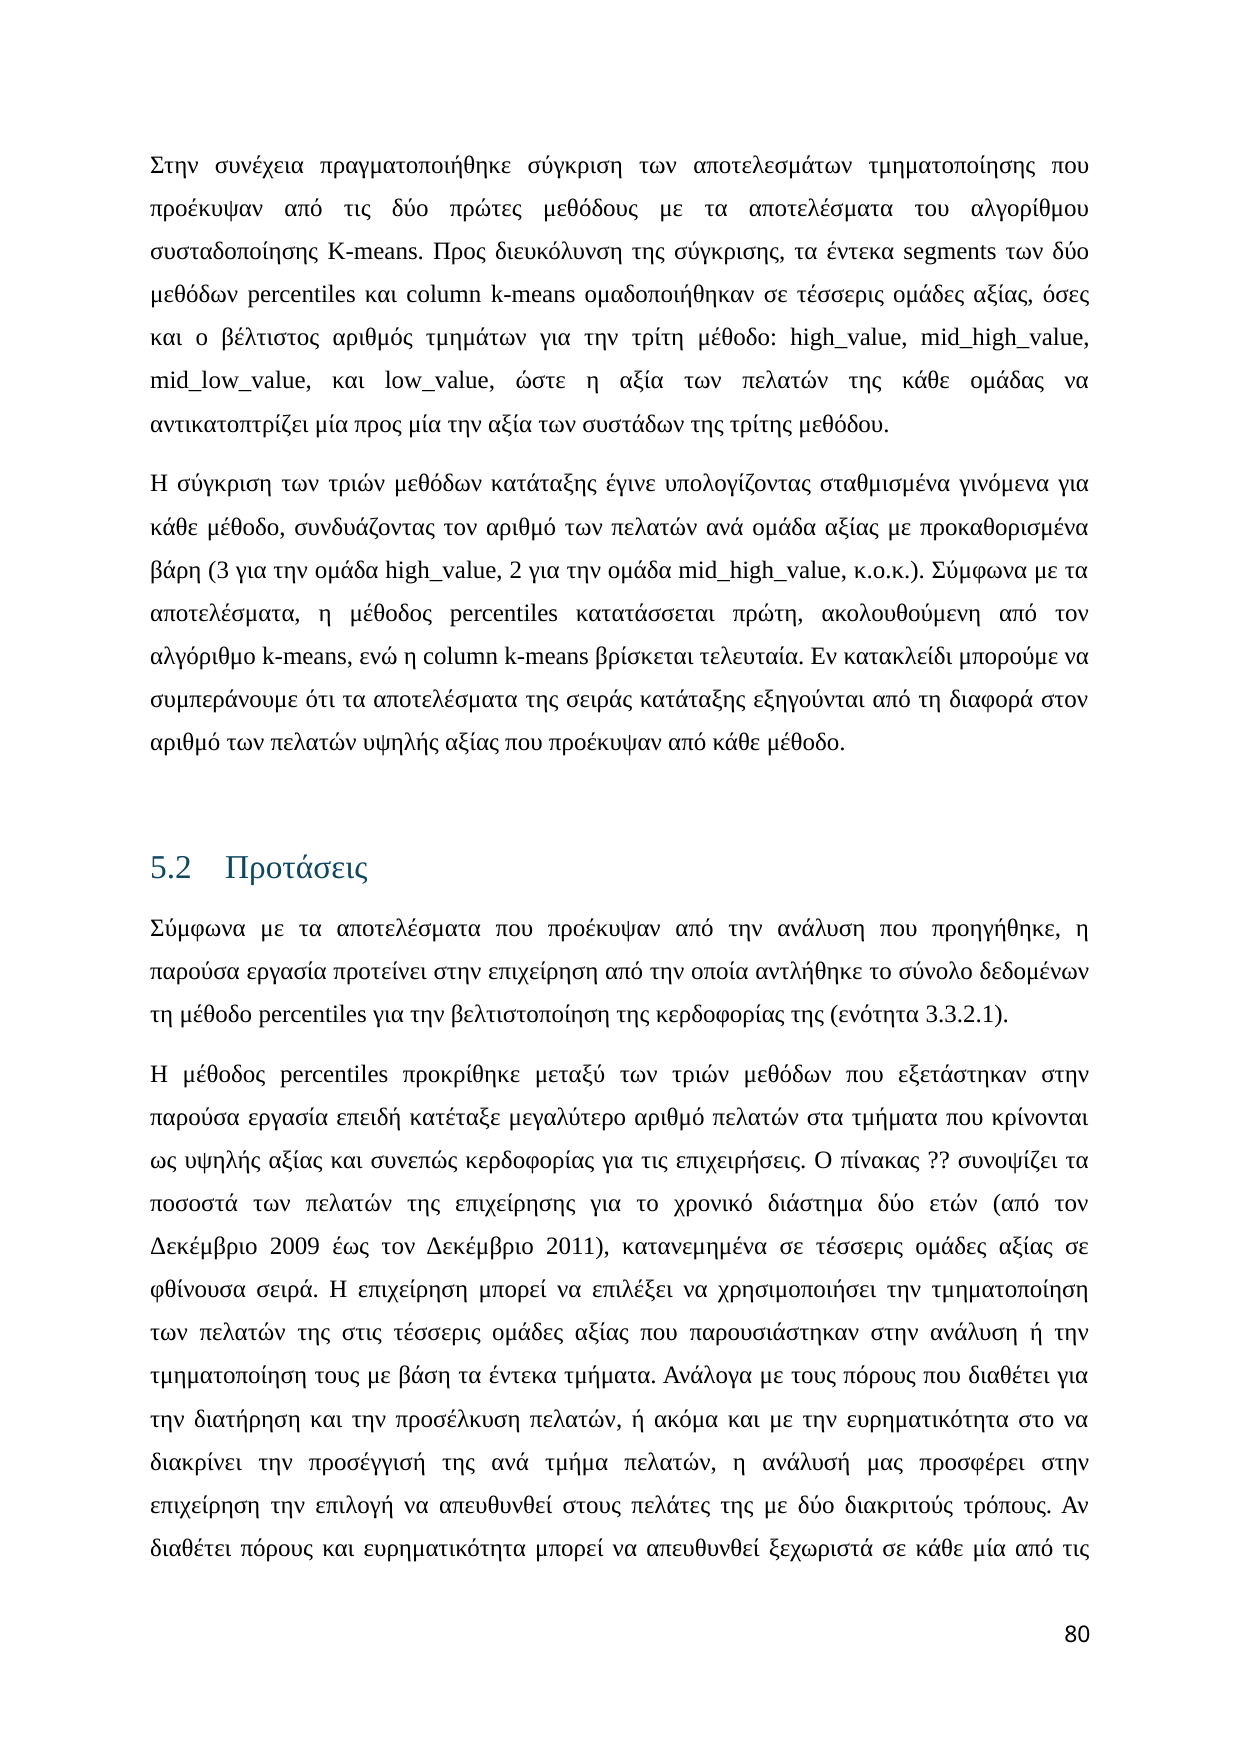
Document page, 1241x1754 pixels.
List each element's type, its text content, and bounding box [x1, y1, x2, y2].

subtitle Προτάσεις [150, 847, 1090, 885]
text Η σύγκριση των τριών μεθόδων κατάταξης έγινε υπολογίζοντας σταθμισμένα γινόμενα για κάθε μέθοδο, συνδυάζοντας τον αριθμό των πελατών ανά ομάδα αξίας με προκαθορισμένα βάρη (3 για την ομάδα high_value, 2 για την ομάδα mid_high_value, κ.ο.κ.). Σύμφωνα με τα αποτελέσματα, η μέθοδος percentiles κατατάσσεται πρώτη, ακολουθούμενη από τον αλγόριθμο k-means, ενώ η column k-means βρίσκεται τελευταία. Εν κατακλείδι μπορούμε να συμπεράνουμε ότι τα αποτελέσματα της σειράς κατάταξης εξηγούνται από τη διαφορά στον αριθμό των πελατών υψηλής αξίας που προέκυψαν από κάθε μέθοδο. [150, 468, 1090, 756]
text Στην συνέχεια πραγματοποιήθηκε σύγκριση των αποτελεσμάτων τμηματοποίησης που προέκυψαν από τις δύο πρώτες μεθόδους με τα αποτελέσματα του αλγορίθμου συσταδοποίησης K-means. Προς διευκόλυνση της σύγκρισης, τα έντεκα segments των δύο μεθόδων percentiles και column k-means ομαδοποιήθηκαν σε τέσσερις ομάδες αξίας, όσες και ο βέλτιστος αριθμός τμημάτων για την τρίτη μέθοδο: high_value, mid_high_value, mid_low_value, και low_value, ώστε η αξία των πελατών της κάθε ομάδας να αντικατοπτρίζει μία προς μία την αξία των συστάδων της τρίτης μεθόδου. [150, 150, 1090, 437]
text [150, 1059, 1090, 1562]
text Σύμφωνα με τα αποτελέσματα που προέκυψαν από την ανάλυση που προηγήθηκε, η παρούσα εργασία προτείνει στην επιχείρηση από την οποία αντλήθηκε το σύνολο δεδομένων τη μέθοδο percentiles για την βελτιστοποίηση της κερδοφορίας της (ενότητα 3.3.2.1). [150, 913, 1090, 1028]
